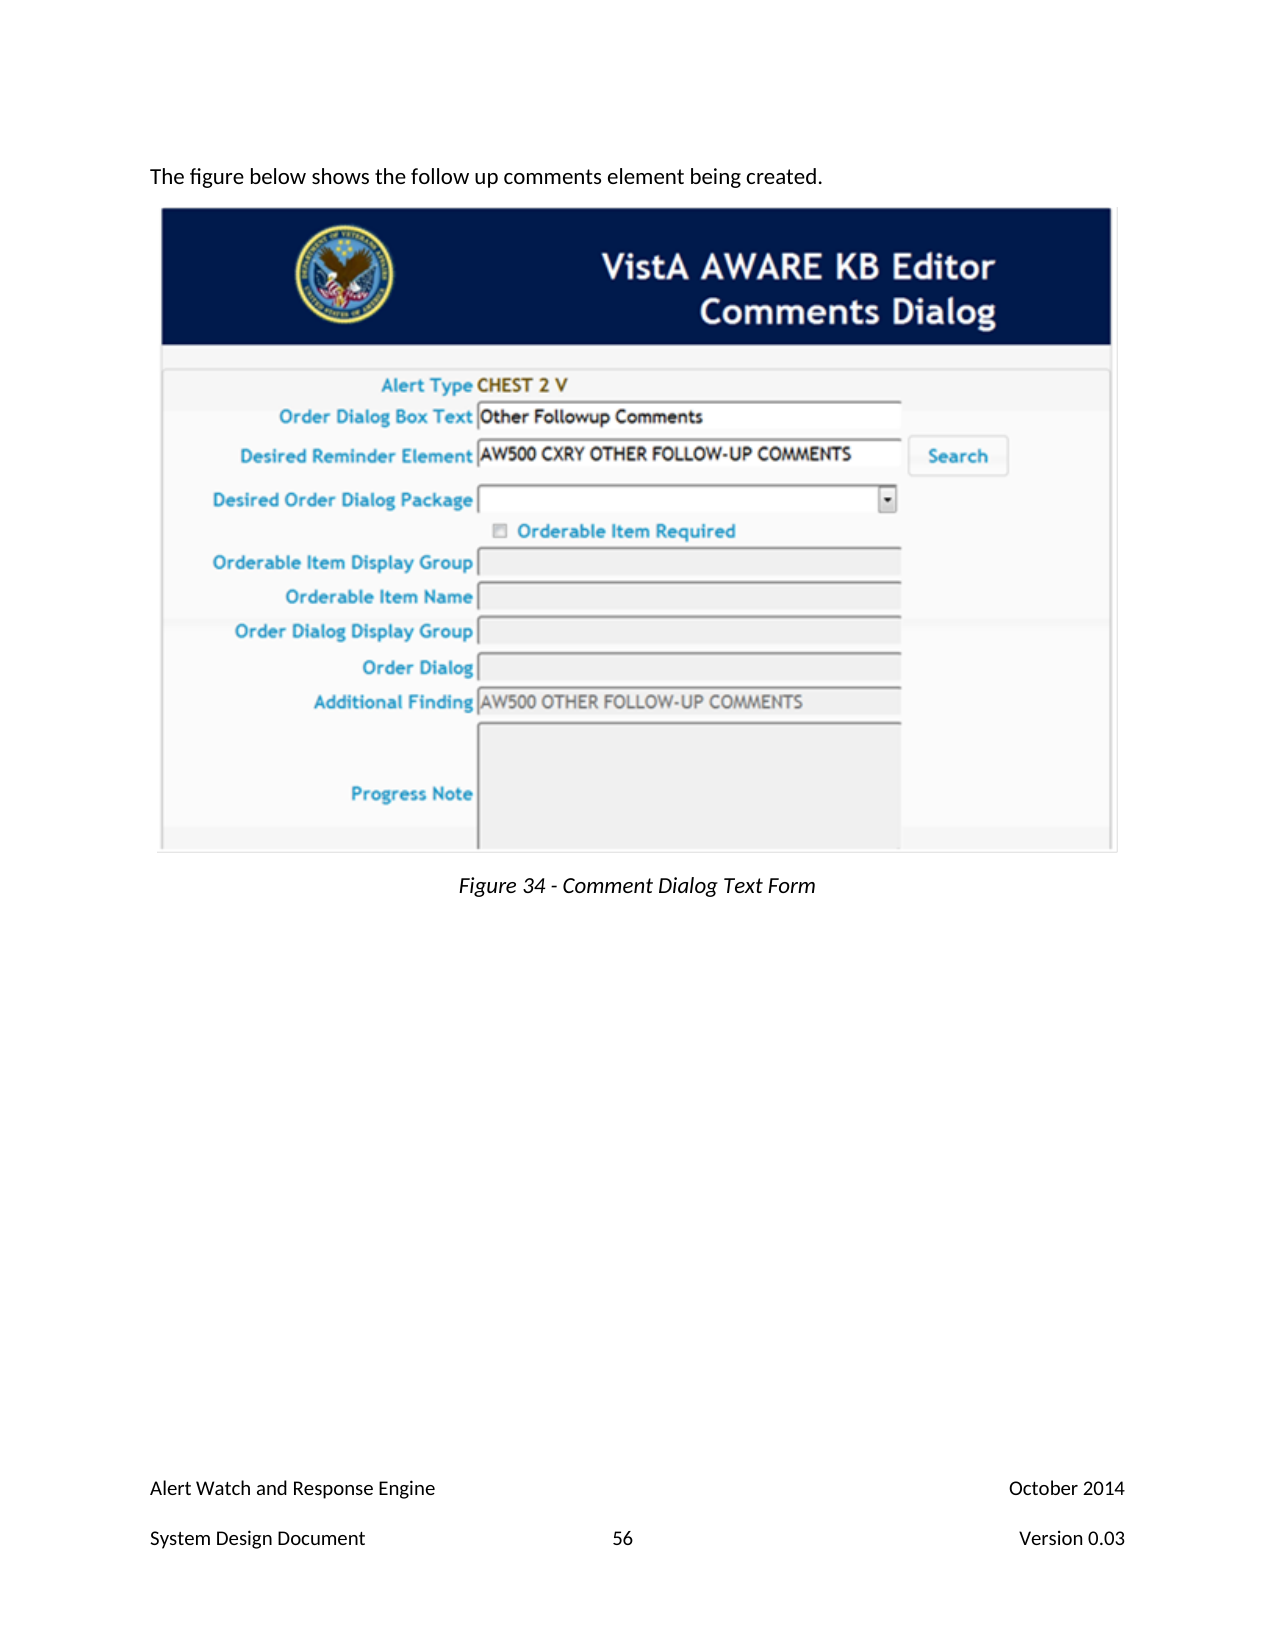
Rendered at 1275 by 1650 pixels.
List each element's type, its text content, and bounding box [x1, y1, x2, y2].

text The figure below shows the follow up comments element being created. [150, 162, 1125, 191]
picture [157, 207, 1118, 854]
